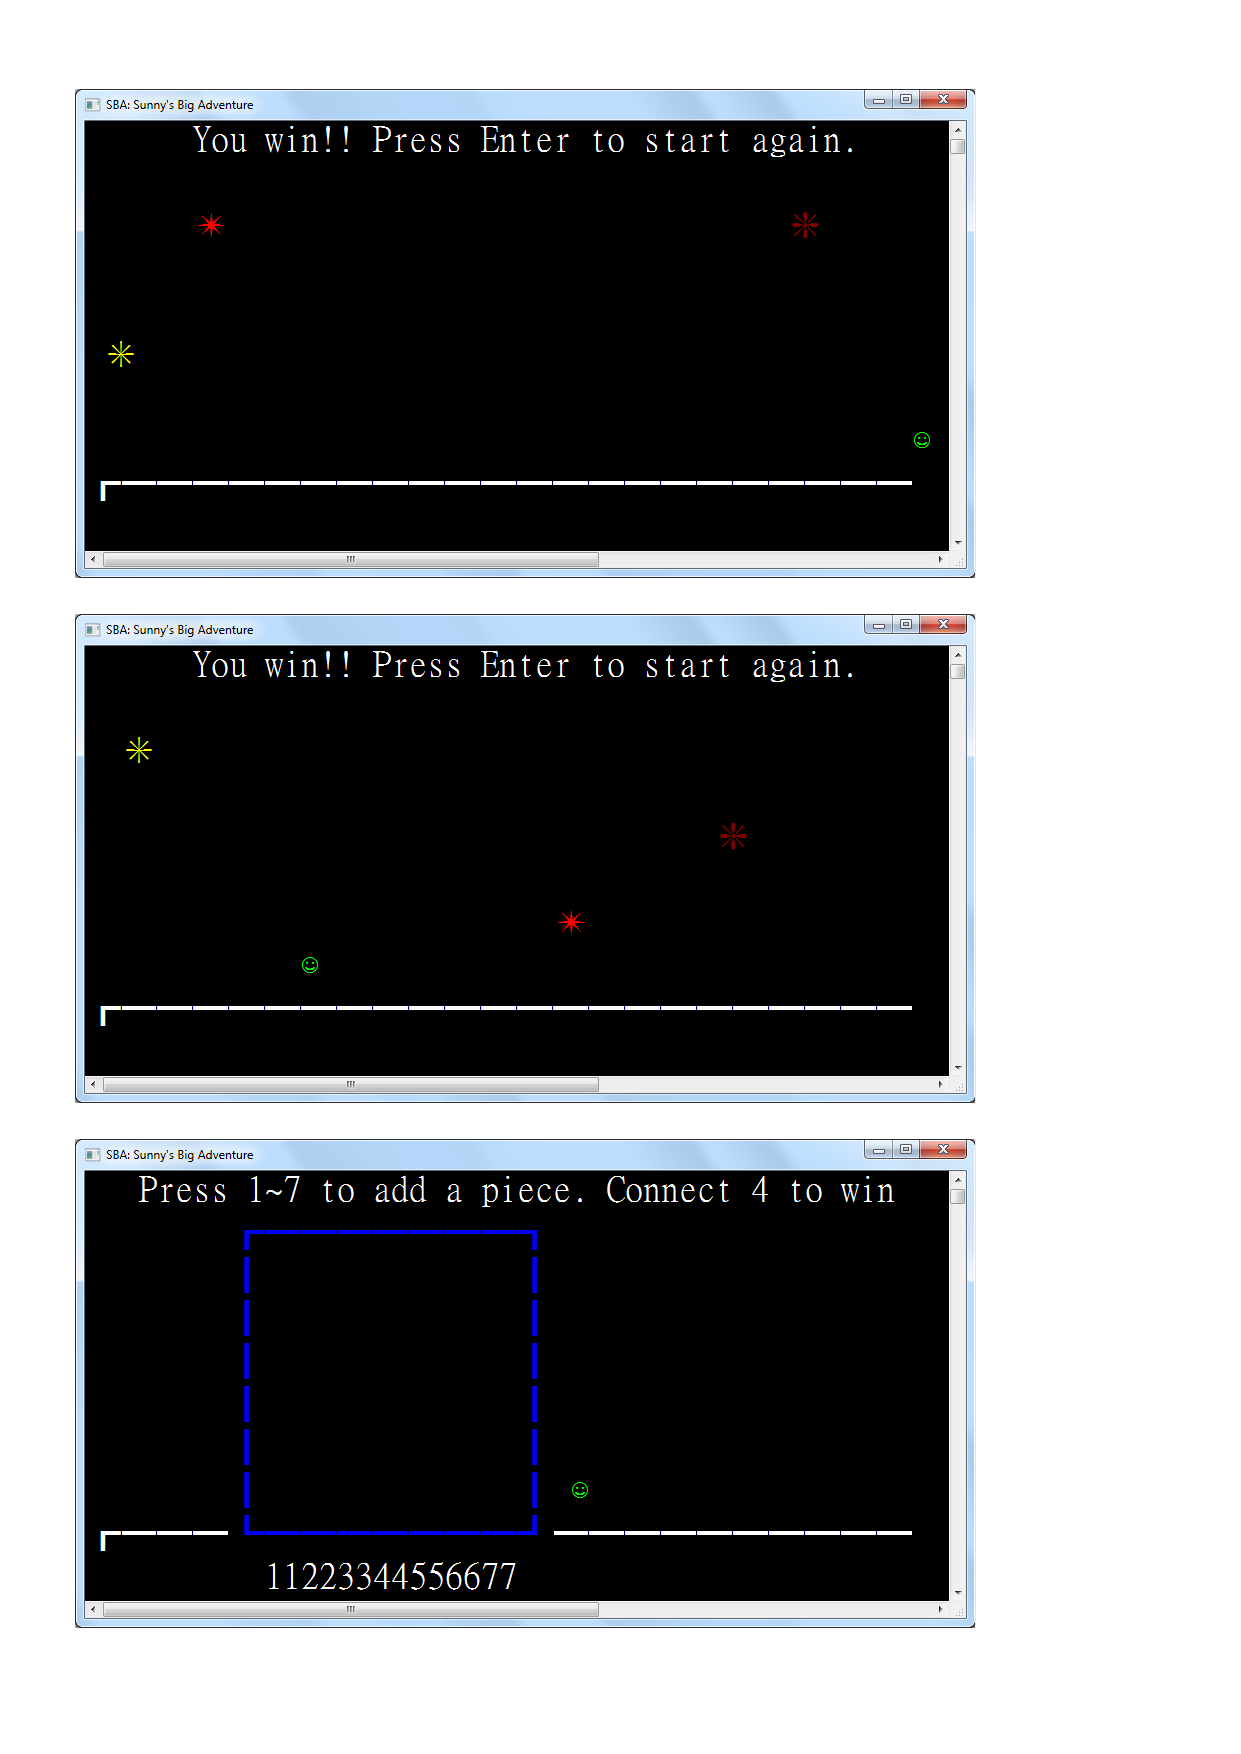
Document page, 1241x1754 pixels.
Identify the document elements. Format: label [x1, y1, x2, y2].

picture [75, 1139, 976, 1628]
picture [75, 614, 976, 1103]
picture [75, 89, 976, 578]
